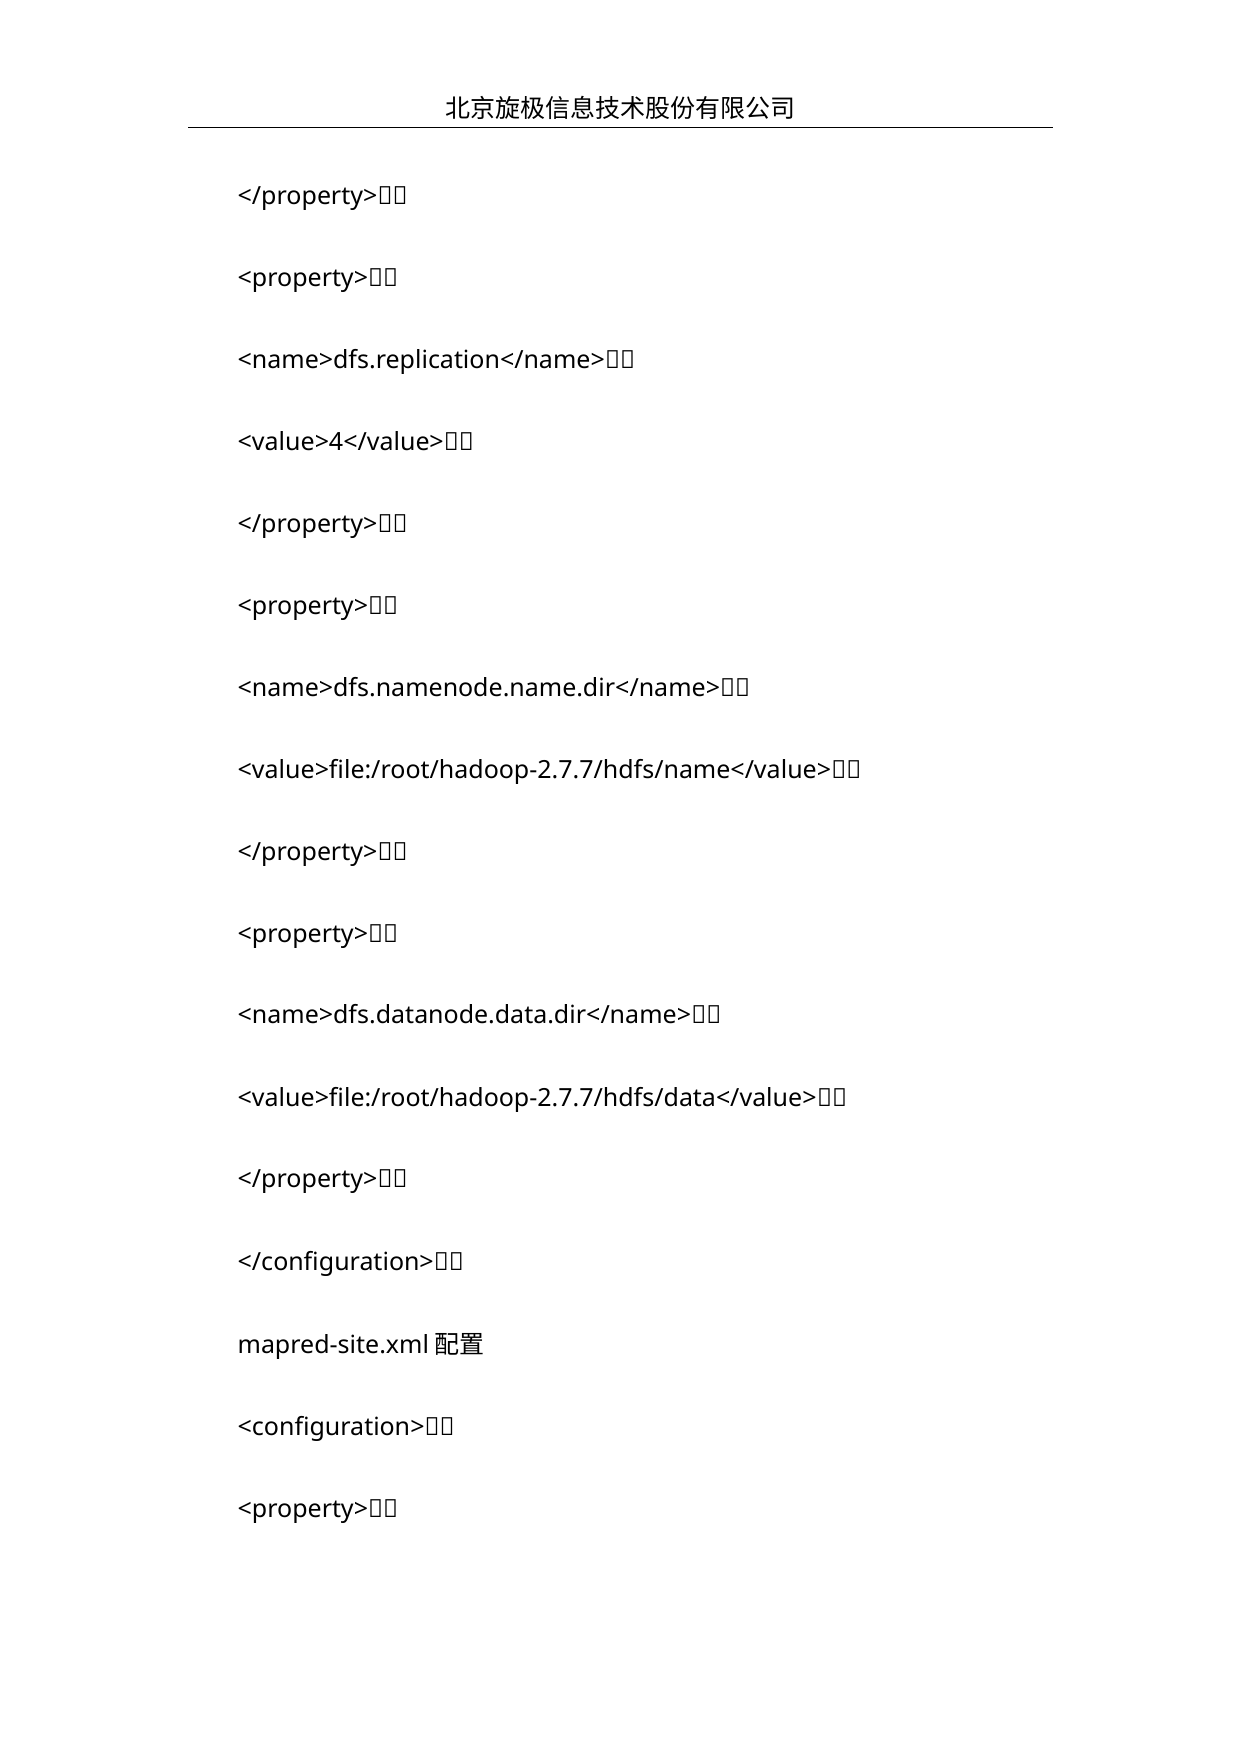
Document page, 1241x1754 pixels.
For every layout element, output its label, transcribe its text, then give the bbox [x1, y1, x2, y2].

text <property> [187, 900, 1053, 965]
text <value>file:/root/hadoop-2.7.7/hdfs/data</value> [187, 1064, 1053, 1129]
text </property> [187, 490, 1053, 555]
text mapred-site.xml配置 [187, 1310, 1053, 1375]
text </property> [187, 162, 1053, 227]
text <value>4</value> [187, 408, 1053, 473]
text <configuration> [187, 1393, 1053, 1458]
text <property> [187, 1475, 1053, 1540]
text <property> [187, 572, 1053, 637]
text <value>file:/root/hadoop-2.7.7/hdfs/name</value> [187, 736, 1053, 801]
text <property> [187, 244, 1053, 309]
text </property> [187, 1146, 1053, 1211]
text </configuration> [187, 1228, 1053, 1293]
text <name>dfs.datanode.data.dir</name> [187, 982, 1053, 1047]
text </property> [187, 818, 1053, 883]
text <name>dfs.namenode.name.dir</name> [187, 654, 1053, 719]
text <name>dfs.replication</name> [187, 326, 1053, 391]
